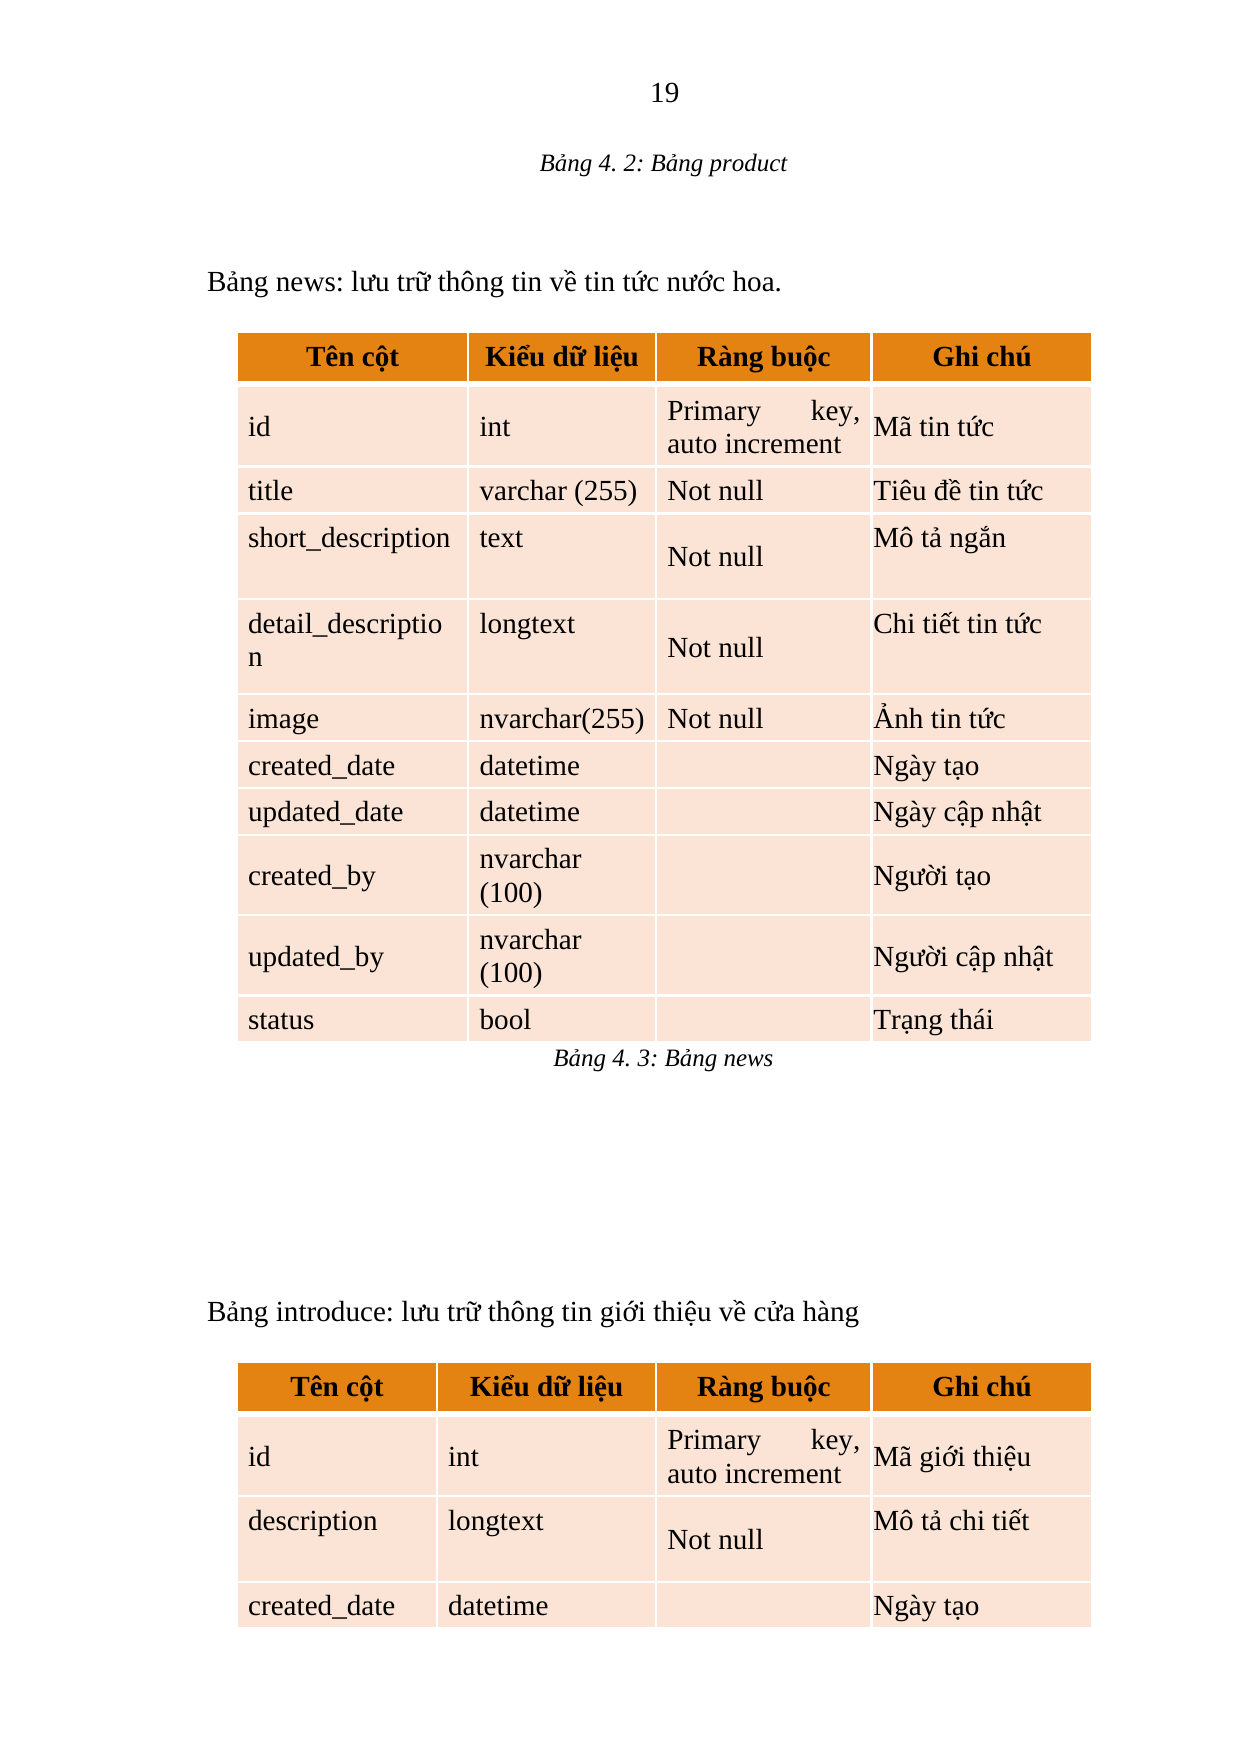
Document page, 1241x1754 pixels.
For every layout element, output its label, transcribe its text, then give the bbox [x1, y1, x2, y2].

table_header Ghi chú [873, 333, 1091, 381]
table_cell Mô tả ngắn [873, 515, 1091, 598]
table_cell [657, 1583, 870, 1627]
table_cell int [438, 1417, 655, 1495]
table_cell detail_description [238, 600, 467, 693]
table_cell created_by [238, 836, 467, 914]
table_cell Mã tin tức [873, 387, 1091, 465]
table_cell updated_date [238, 789, 467, 834]
table_cell [657, 916, 870, 994]
table_cell [657, 997, 870, 1041]
table_header Ghi chú [873, 1363, 1091, 1411]
table_cell Not null [657, 600, 870, 693]
table_header Tên cột [238, 1363, 436, 1411]
table_cell id [238, 387, 467, 465]
table_cell [657, 789, 870, 834]
table_cell Mô tả chi tiết [873, 1497, 1091, 1581]
table_cell [657, 742, 870, 787]
table_cell longtext [469, 600, 655, 693]
table_cell Primary key, auto increment [657, 387, 870, 465]
table_header Tên cột [238, 333, 467, 381]
table_cell text [469, 515, 655, 598]
table_cell Chi tiết tin tức [873, 600, 1091, 693]
table_cell nvarchar (100) [469, 836, 655, 914]
table_cell datetime [469, 789, 655, 834]
table_cell datetime [469, 742, 655, 787]
table_header Kiểu dữ liệu [469, 333, 655, 381]
table_cell Ngày cập nhật [873, 789, 1091, 834]
text Bảng 4. 2: Bảng product [207, 148, 1122, 176]
table_cell longtext [438, 1497, 655, 1581]
text Bảng introduce: lưu trữ thông tin giới thiệu về cửa hàng [207, 1294, 1122, 1328]
table_cell Not null [657, 515, 870, 598]
text Bảng 4. 3: Bảng news [207, 1043, 1122, 1072]
table_cell Trạng thái [873, 997, 1091, 1041]
table_cell datetime [438, 1583, 655, 1627]
table_cell updated_by [238, 916, 467, 994]
table_header Ràng buộc [657, 1363, 870, 1411]
table_cell Ảnh tin tức [873, 695, 1091, 740]
table_cell Not null [657, 695, 870, 740]
table_cell Mã giới thiệu [873, 1417, 1091, 1495]
table_cell id [238, 1417, 436, 1495]
table_cell title [238, 468, 467, 512]
table_cell Tiêu đề tin tức [873, 468, 1091, 512]
table_cell varchar (255) [469, 468, 655, 512]
table_cell nvarchar (100) [469, 916, 655, 994]
table_cell Người cập nhật [873, 916, 1091, 994]
table_cell nvarchar(255) [469, 695, 655, 740]
table_cell Primary key, auto increment [657, 1417, 870, 1495]
text Bảng news: lưu trữ thông tin về tin tức nước hoa. [207, 264, 1122, 298]
table_header Kiểu dữ liệu [438, 1363, 655, 1411]
table_cell status [238, 997, 467, 1041]
table_cell Not null [657, 1497, 870, 1581]
table_cell Ngày tạo [873, 1583, 1091, 1627]
table_cell Not null [657, 468, 870, 512]
table_cell short_description [238, 515, 467, 598]
table_cell created_date [238, 1583, 436, 1627]
table_cell description [238, 1497, 436, 1581]
table_header Ràng buộc [657, 333, 870, 381]
table_cell bool [469, 997, 655, 1041]
table_cell [657, 836, 870, 914]
table_cell Người tạo [873, 836, 1091, 914]
table_cell created_date [238, 742, 467, 787]
table_cell Ngày tạo [873, 742, 1091, 787]
table_cell int [469, 387, 655, 465]
table_cell image [238, 695, 467, 740]
